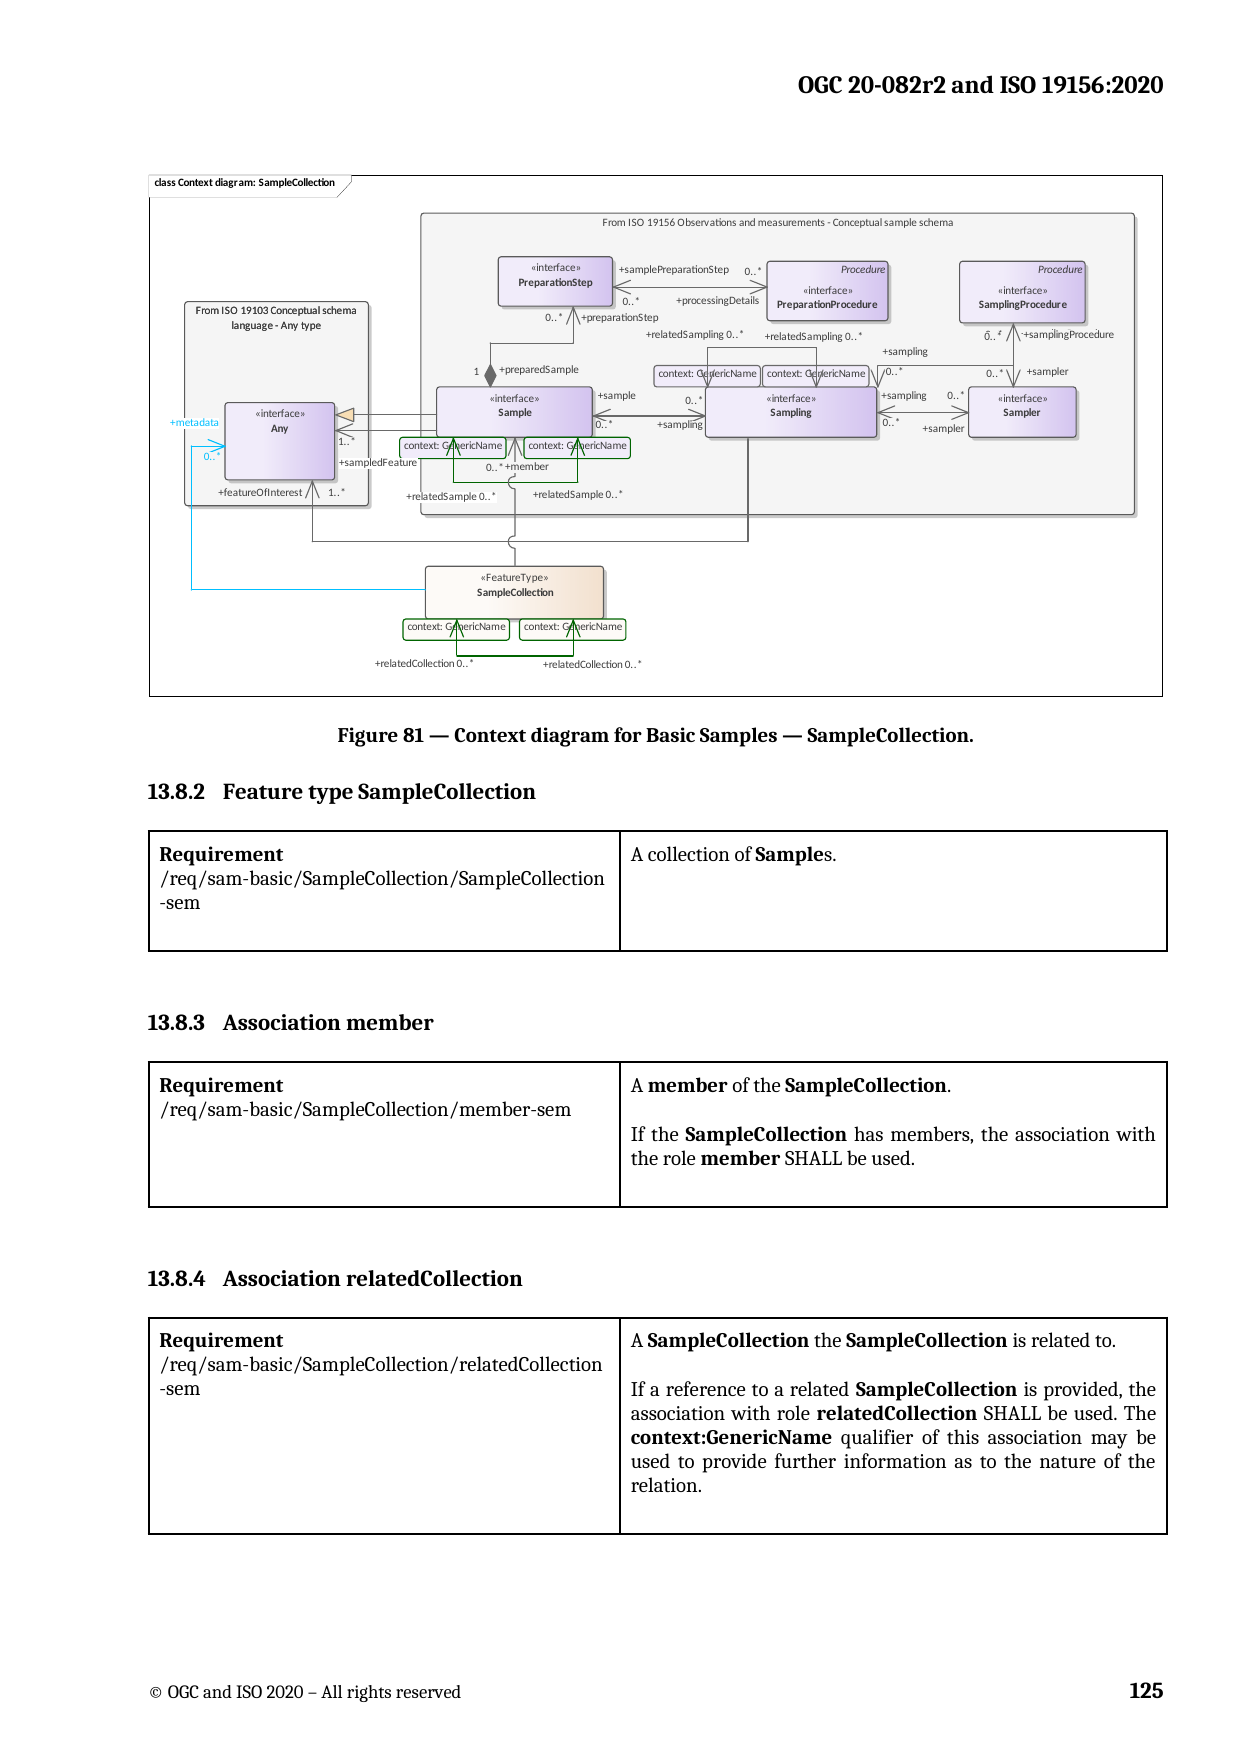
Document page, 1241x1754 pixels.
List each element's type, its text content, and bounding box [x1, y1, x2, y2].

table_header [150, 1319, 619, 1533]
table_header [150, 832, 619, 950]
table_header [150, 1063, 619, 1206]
text Figure — Context diagram for Basic Samples — SampleCollection. [148, 722, 1163, 747]
picture [211, 419, 218, 426]
subtitle Feature type SampleCollection [148, 779, 1163, 805]
subtitle Association relatedCollection [148, 1265, 1163, 1292]
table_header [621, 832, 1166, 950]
subtitle Association member [148, 1009, 1163, 1036]
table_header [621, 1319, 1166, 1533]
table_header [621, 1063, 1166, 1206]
picture [199, 418, 209, 426]
